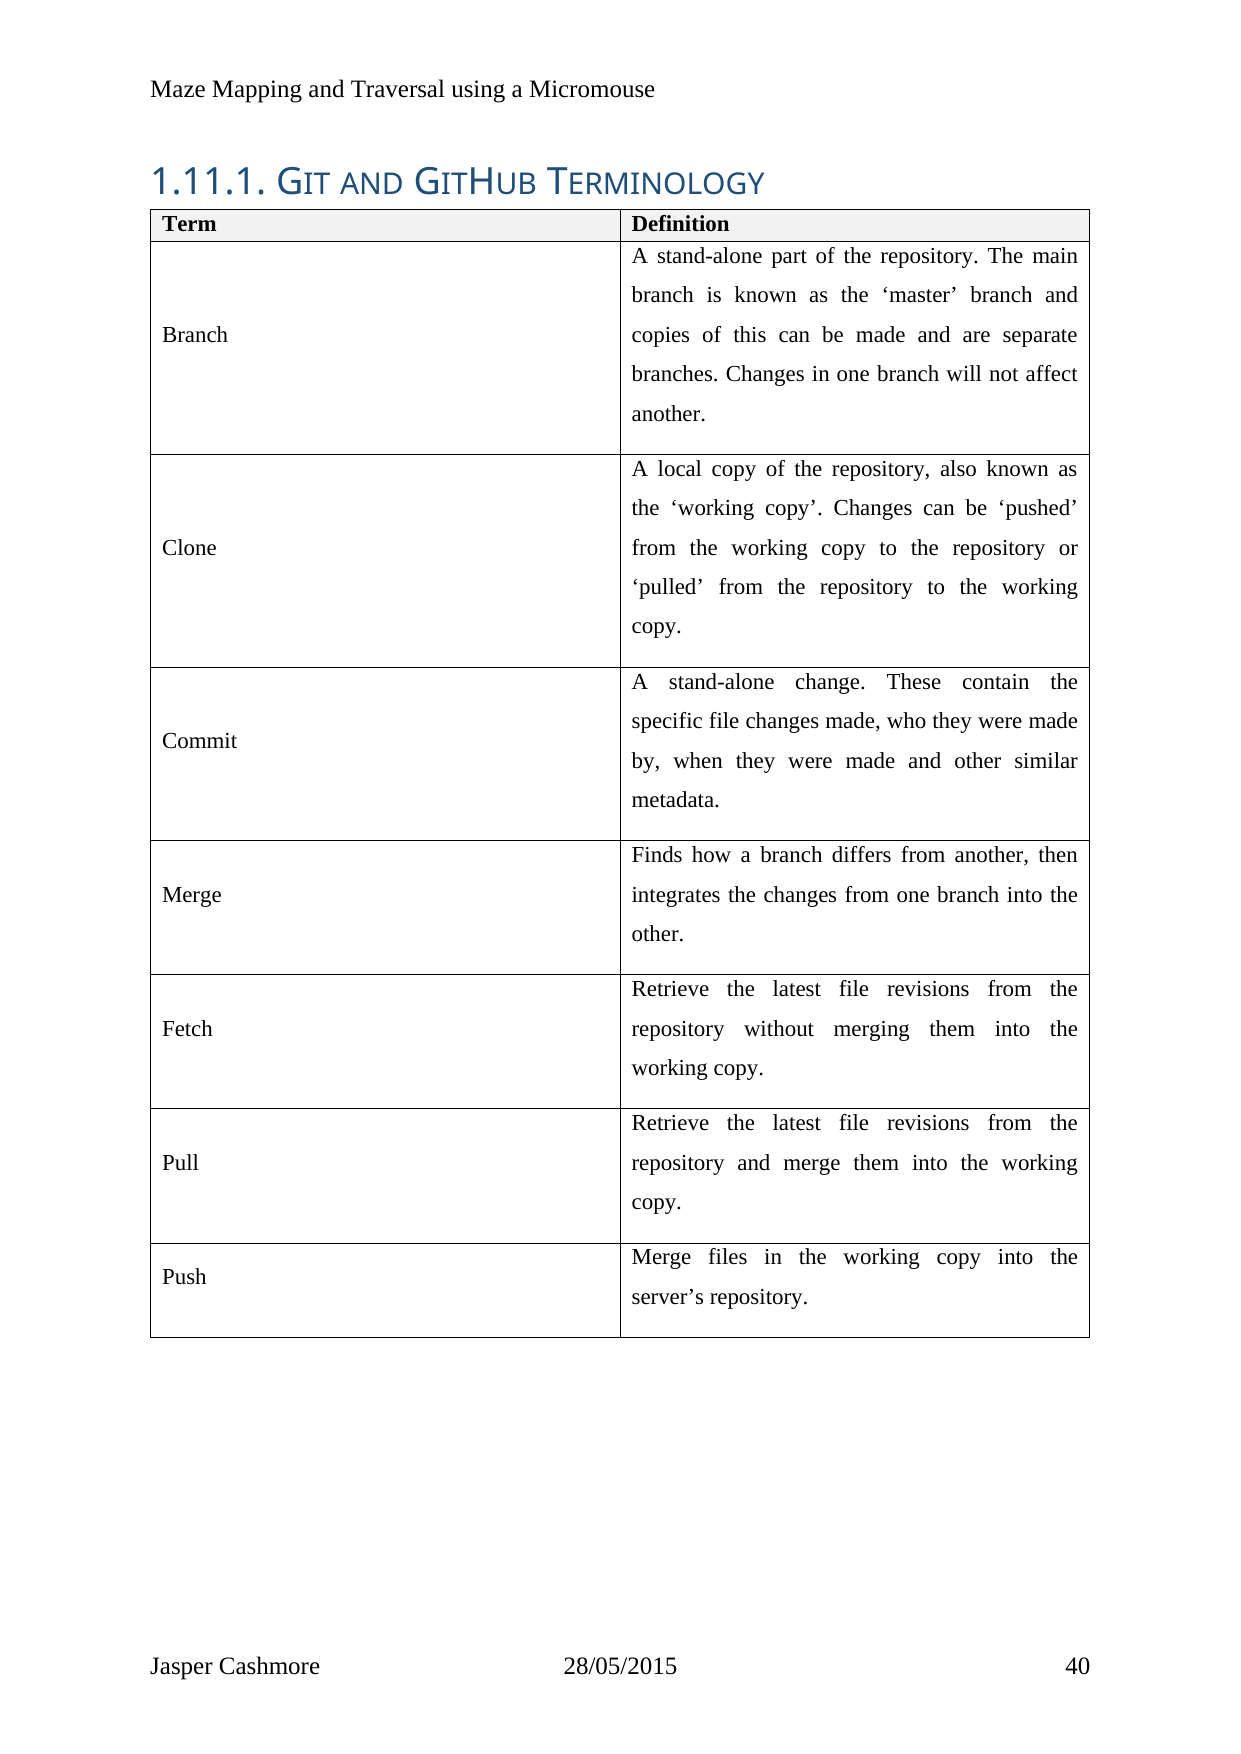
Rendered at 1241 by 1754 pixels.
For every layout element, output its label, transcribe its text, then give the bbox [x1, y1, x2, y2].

table_cell A stand-alone change. These contain the specific file changes made, who they were made by, when they were made and other similar metadata. [621, 668, 1089, 840]
table_cell Branch [151, 242, 620, 454]
table_header Definition [621, 210, 1089, 241]
table_cell A stand-alone part of the repository. The main branch is known as the ‘master’ branch and copies of this can be made and are separate branches. Changes in one branch will not affect another. [621, 242, 1089, 454]
table_cell Merge [151, 841, 620, 974]
table_header Term [151, 210, 620, 241]
table_cell Retrieve the latest file revisions from the repository and merge them into the working copy. [621, 1109, 1089, 1242]
subtitle Git and GitHub Terminology [150, 154, 1090, 205]
table_cell A local copy of the repository, also known as the ‘working copy’. Changes can be ‘pushed’ from the working copy to the repository or ‘pulled’ from the repository to the working copy. [621, 455, 1089, 667]
table_cell Retrieve the latest file revisions from the repository without merging them into the working copy. [621, 975, 1089, 1108]
table_cell Fetch [151, 975, 620, 1108]
table_cell Merge files in the working copy into the server’s repository. [621, 1244, 1089, 1337]
table_cell Commit [151, 668, 620, 840]
table_cell Finds how a branch differs from another, then integrates the changes from one branch into the other. [621, 841, 1089, 974]
table_cell Pull [151, 1109, 620, 1242]
table_cell Clone [151, 455, 620, 667]
table_cell Push [151, 1244, 620, 1337]
